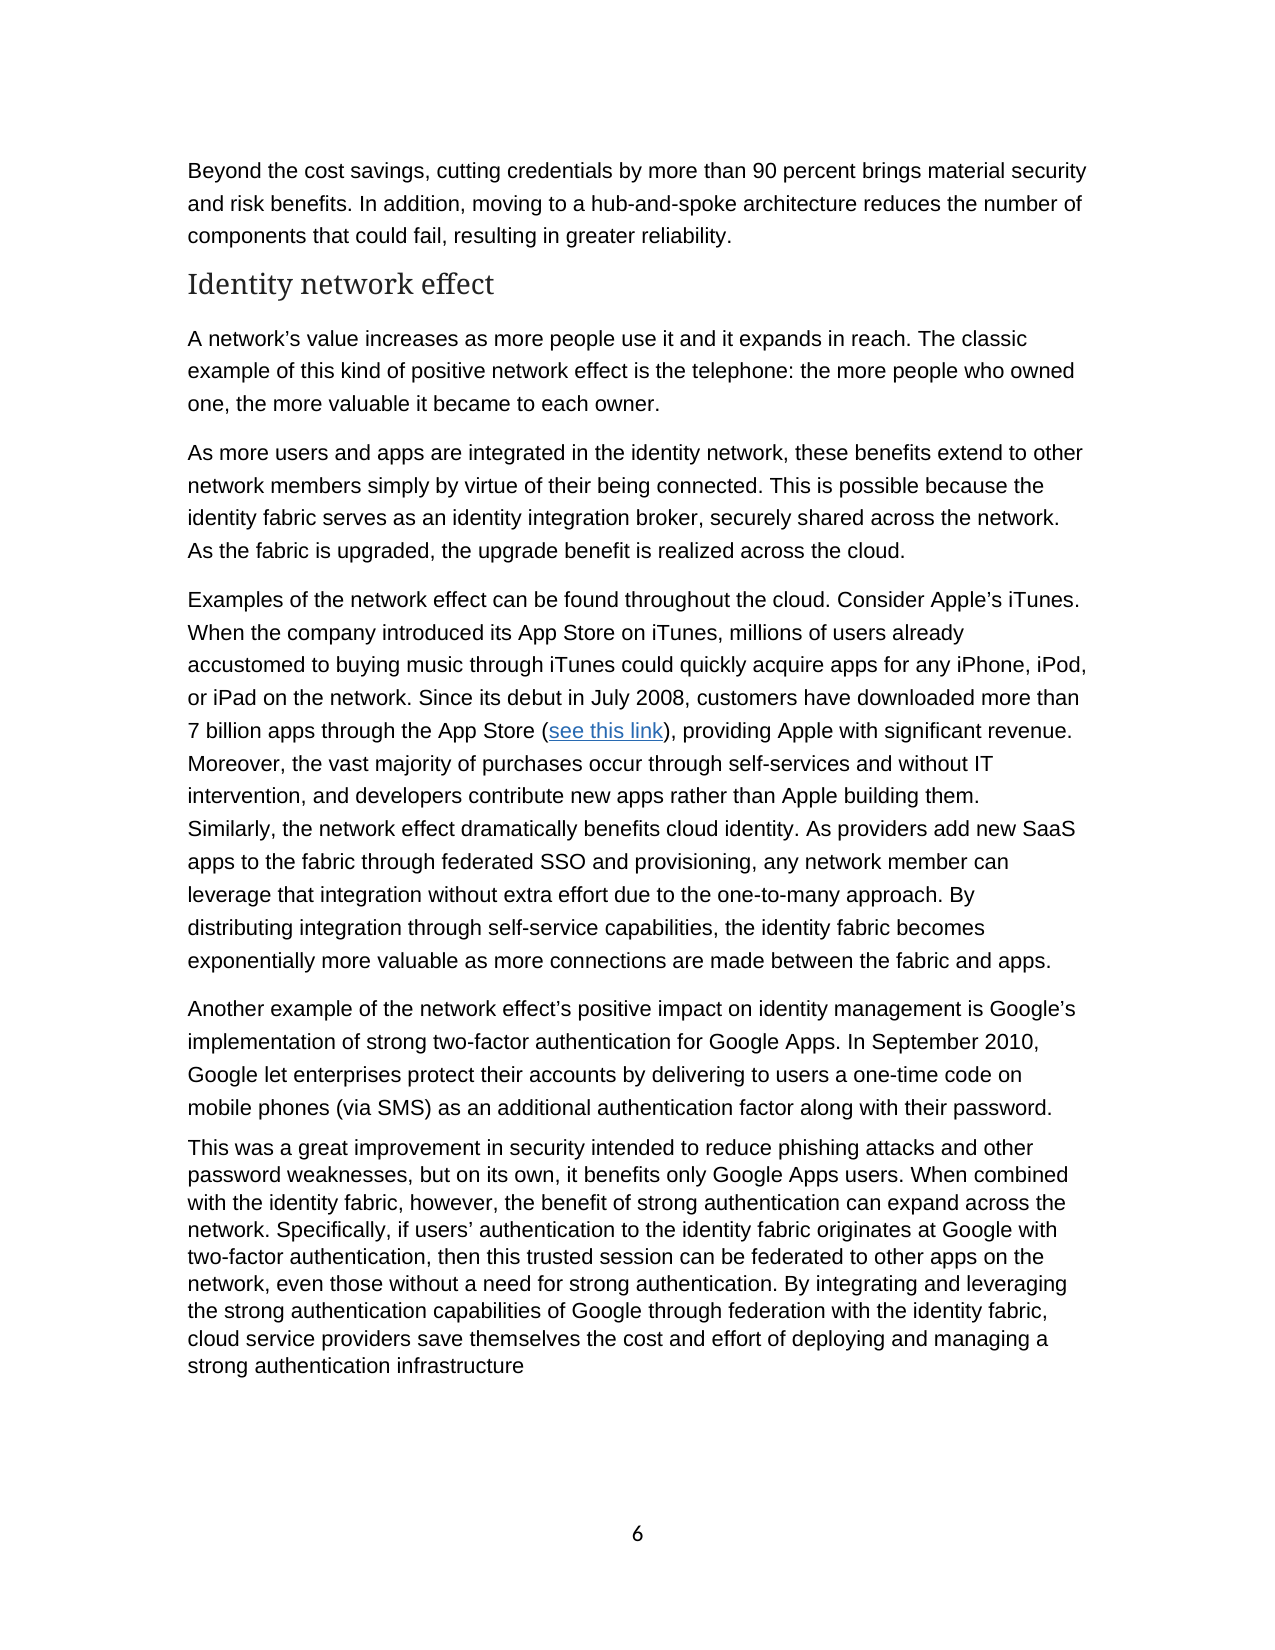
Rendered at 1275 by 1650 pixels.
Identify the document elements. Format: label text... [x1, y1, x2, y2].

text This was a great improvement in security intended to reduce phishing attacks and other password weaknesses, but on its own, it benefits only Google Apps users. When combined with the identity fabric, however, the benefit of strong authentication can expand across the network. Specifically, if users’ authentication to the identity fabric originates at Google with two-factor authentication, then this trusted session can be federated to other apps on the network, even those without a need for strong authentication. By integrating and leveraging the strong authentication capabilities of Google through federation with the identity fabric, cloud service providers save themselves the cost and effort of deploying and managing a strong authentication infrastructure [187, 1135, 1087, 1378]
text Beyond the cost savings, cutting credentials by more than 90 percent brings material security and risk benefits. In addition, moving to a hub-and-spoke architecture reduces the number of components that could fail, resulting in greater reliability. [187, 150, 1087, 248]
text As more users and apps are integrated in the identity network, these benefits extend to other network members simply by virtue of their being connected. This is possible because the identity fabric serves as an identity integration broker, securely shared across the network. As the fabric is upgraded, the upgrade benefit is realized across the cloud. [187, 432, 1087, 563]
text Another example of the network effect’s positive impact on identity management is Google’s implementation of strong two-factor authentication for Google Apps. In September 2010, Google let enterprises protect their accounts by delivering to users a one-time code on mobile phones (via SMS) as an additional authentication factor along with their password. [187, 988, 1087, 1119]
text A network’s value increases as more people use it and it expands in reach. The classic example of this kind of positive network effect is the telephone: the more people who owned one, the more valuable it became to each owner. [187, 318, 1087, 416]
text Examples of the network effect can be found throughout the cloud. Consider Apple’s iTunes. When the company introduced its App Store on iTunes, millions of users already accustomed to buying music through iTunes could quickly acquire apps for any iPhone, iPod, or iPad on the network. Since its debut in July 2008, customers have downloaded more than 7 billion apps through the App Store (see this link), providing Apple with significant revenue. Moreover, the vast majority of purchases occur through self-services and without IT intervention, and developers contribute new apps rather than Apple building them. [187, 579, 1087, 809]
text Identity network effect [187, 264, 1087, 302]
text Similarly, the network effect dramatically benefits cloud identity. As providers add new SaaS apps to the fabric through federated SSO and provisioning, any network member can leverage that integration without extra effort due to the one-to-many approach. By distributing integration through self-service capabilities, the identity fabric becomes exponentially more valuable as more connections are made between the fabric and apps. [187, 809, 1087, 973]
